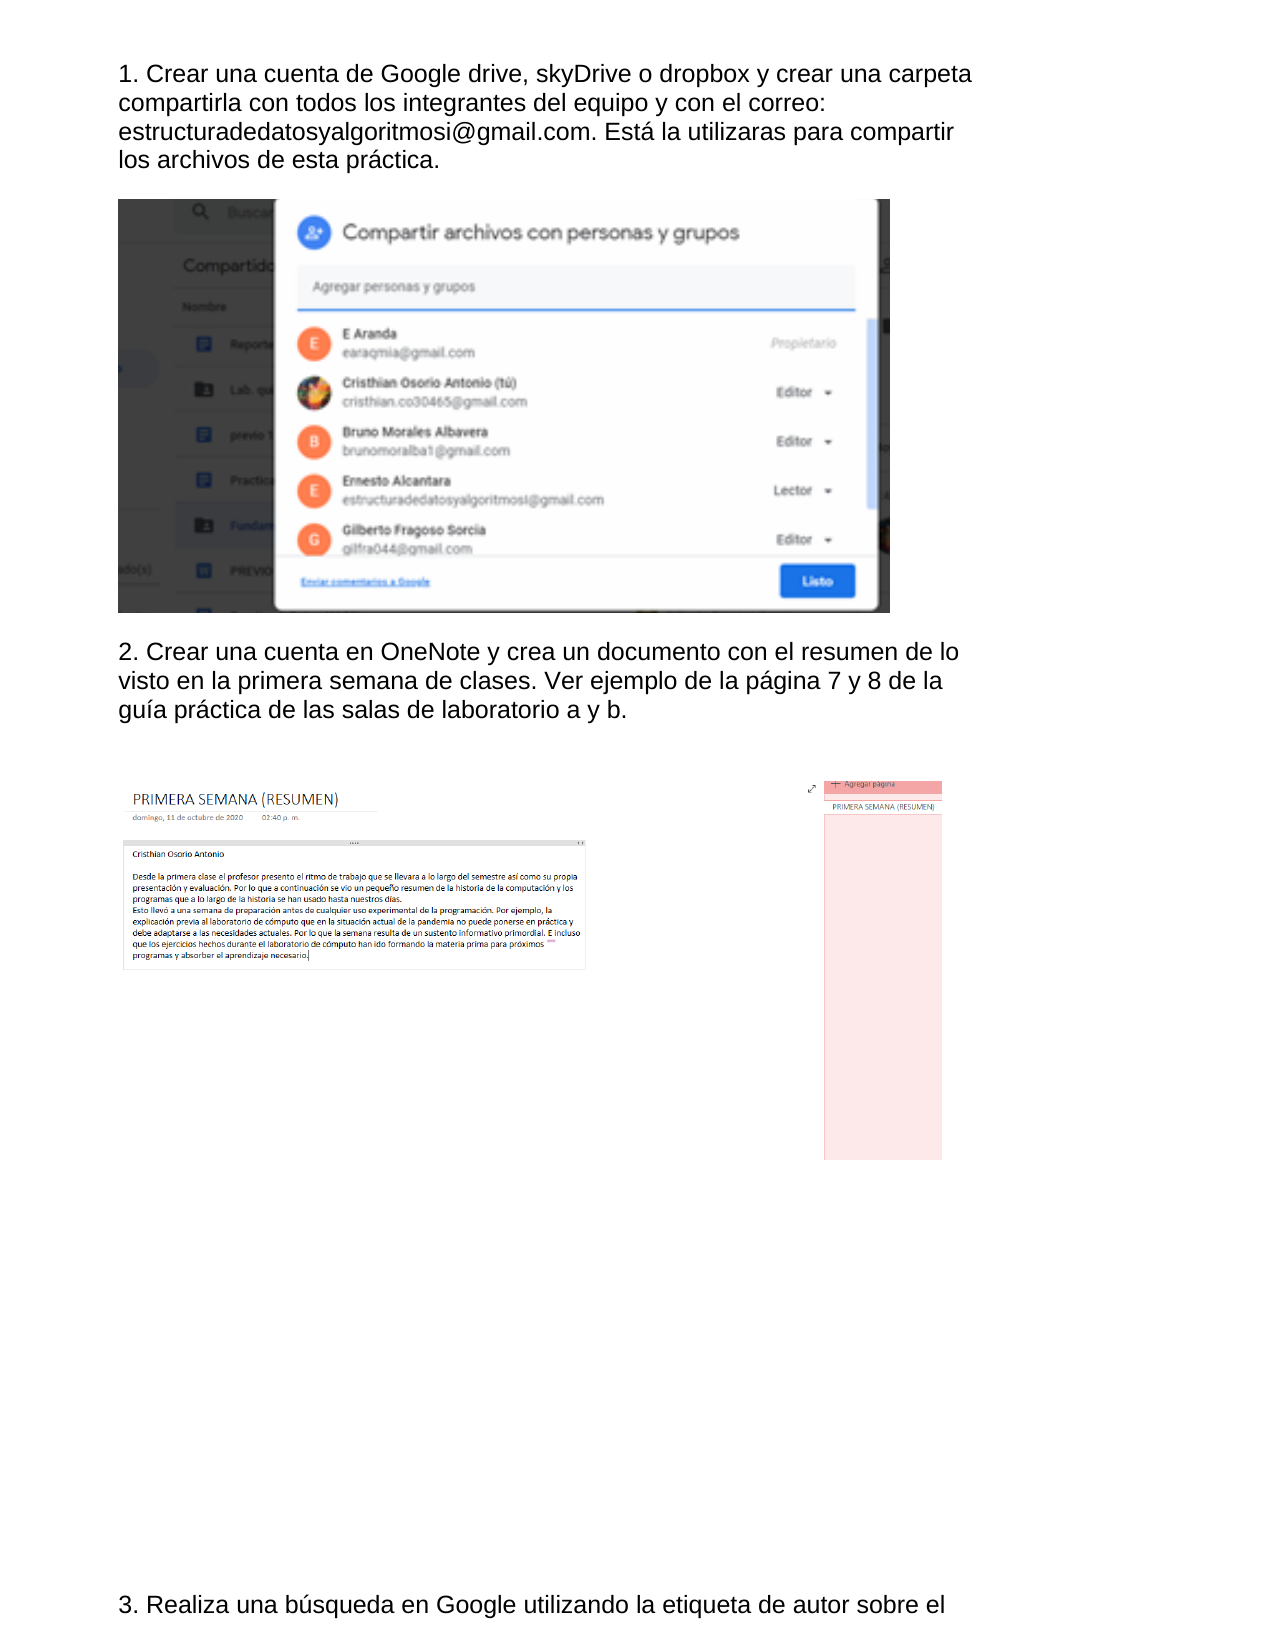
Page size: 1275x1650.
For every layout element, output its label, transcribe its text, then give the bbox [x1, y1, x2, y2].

text guía práctica de las salas de laboratorio a y b. [118, 695, 1205, 724]
text 3. Realiza una búsqueda en Google utilizando la etiqueta de autor sobre el [118, 1591, 1205, 1619]
picture [118, 199, 890, 613]
text compartirla con todos los integrantes del equipo y con el correo: [118, 88, 1205, 117]
picture [118, 781, 942, 1160]
text los archivos de esta práctica. [118, 145, 1205, 174]
text visto en la primera semana de clases. Ver ejemplo de la página 7 y 8 de la [118, 666, 1205, 695]
text 2. Crear una cuenta en OneNote y crea un documento con el resumen de lo [118, 637, 1205, 666]
text 1. Crear una cuenta de Google drive, skyDrive o dropbox y crear una carpeta [118, 59, 1205, 88]
text estructuradedatosyalgoritmosi@gmail.com. Está la utilizaras para compartir [118, 117, 1205, 145]
